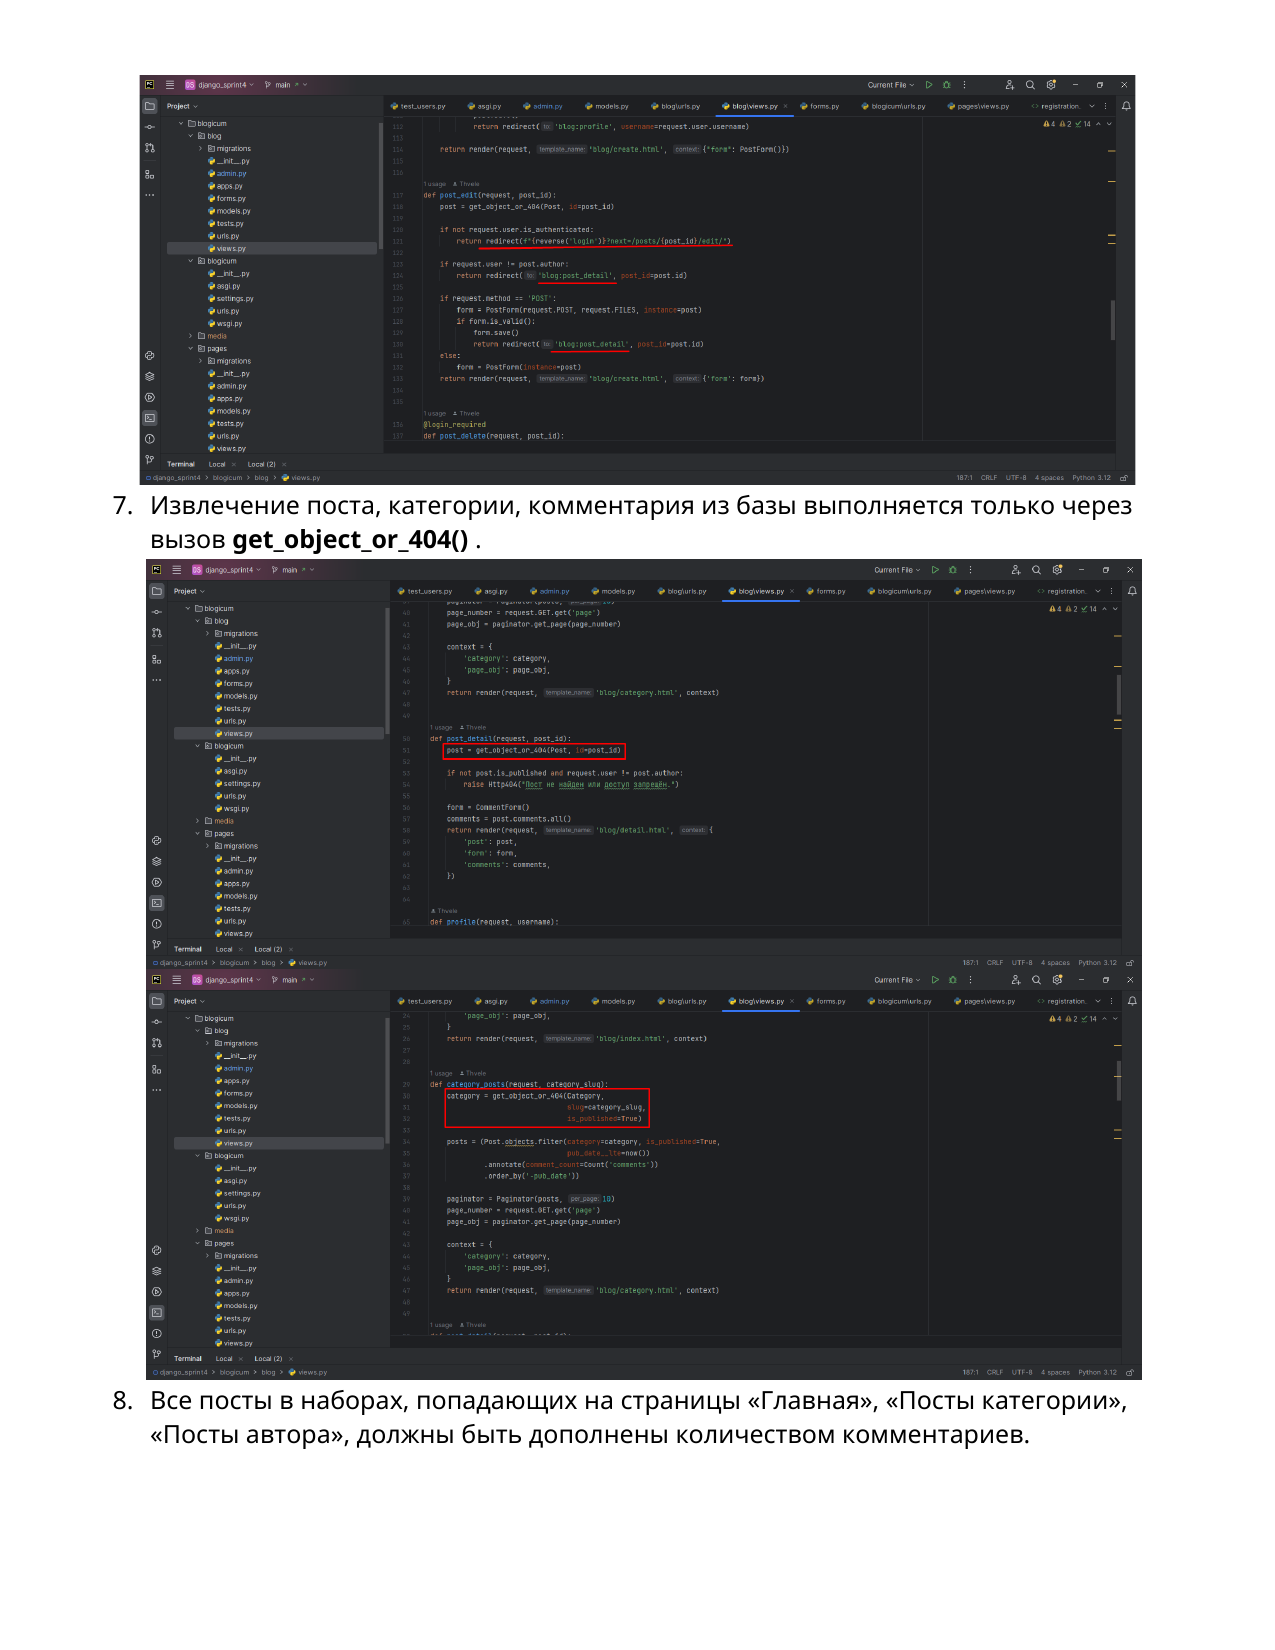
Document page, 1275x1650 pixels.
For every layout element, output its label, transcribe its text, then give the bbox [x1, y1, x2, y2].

picture [139, 75, 1136, 485]
list Все посты в наборах, попадающих на страницы «Главная», «Посты категории», «Посты автора», должны быть дополнены количеством комментариев. [112, 1383, 1200, 1451]
picture [146, 559, 1142, 1380]
list Извлечение поста, категории, комментария из базы выполняется только через вызов get_object_or_404() . [112, 488, 1200, 556]
